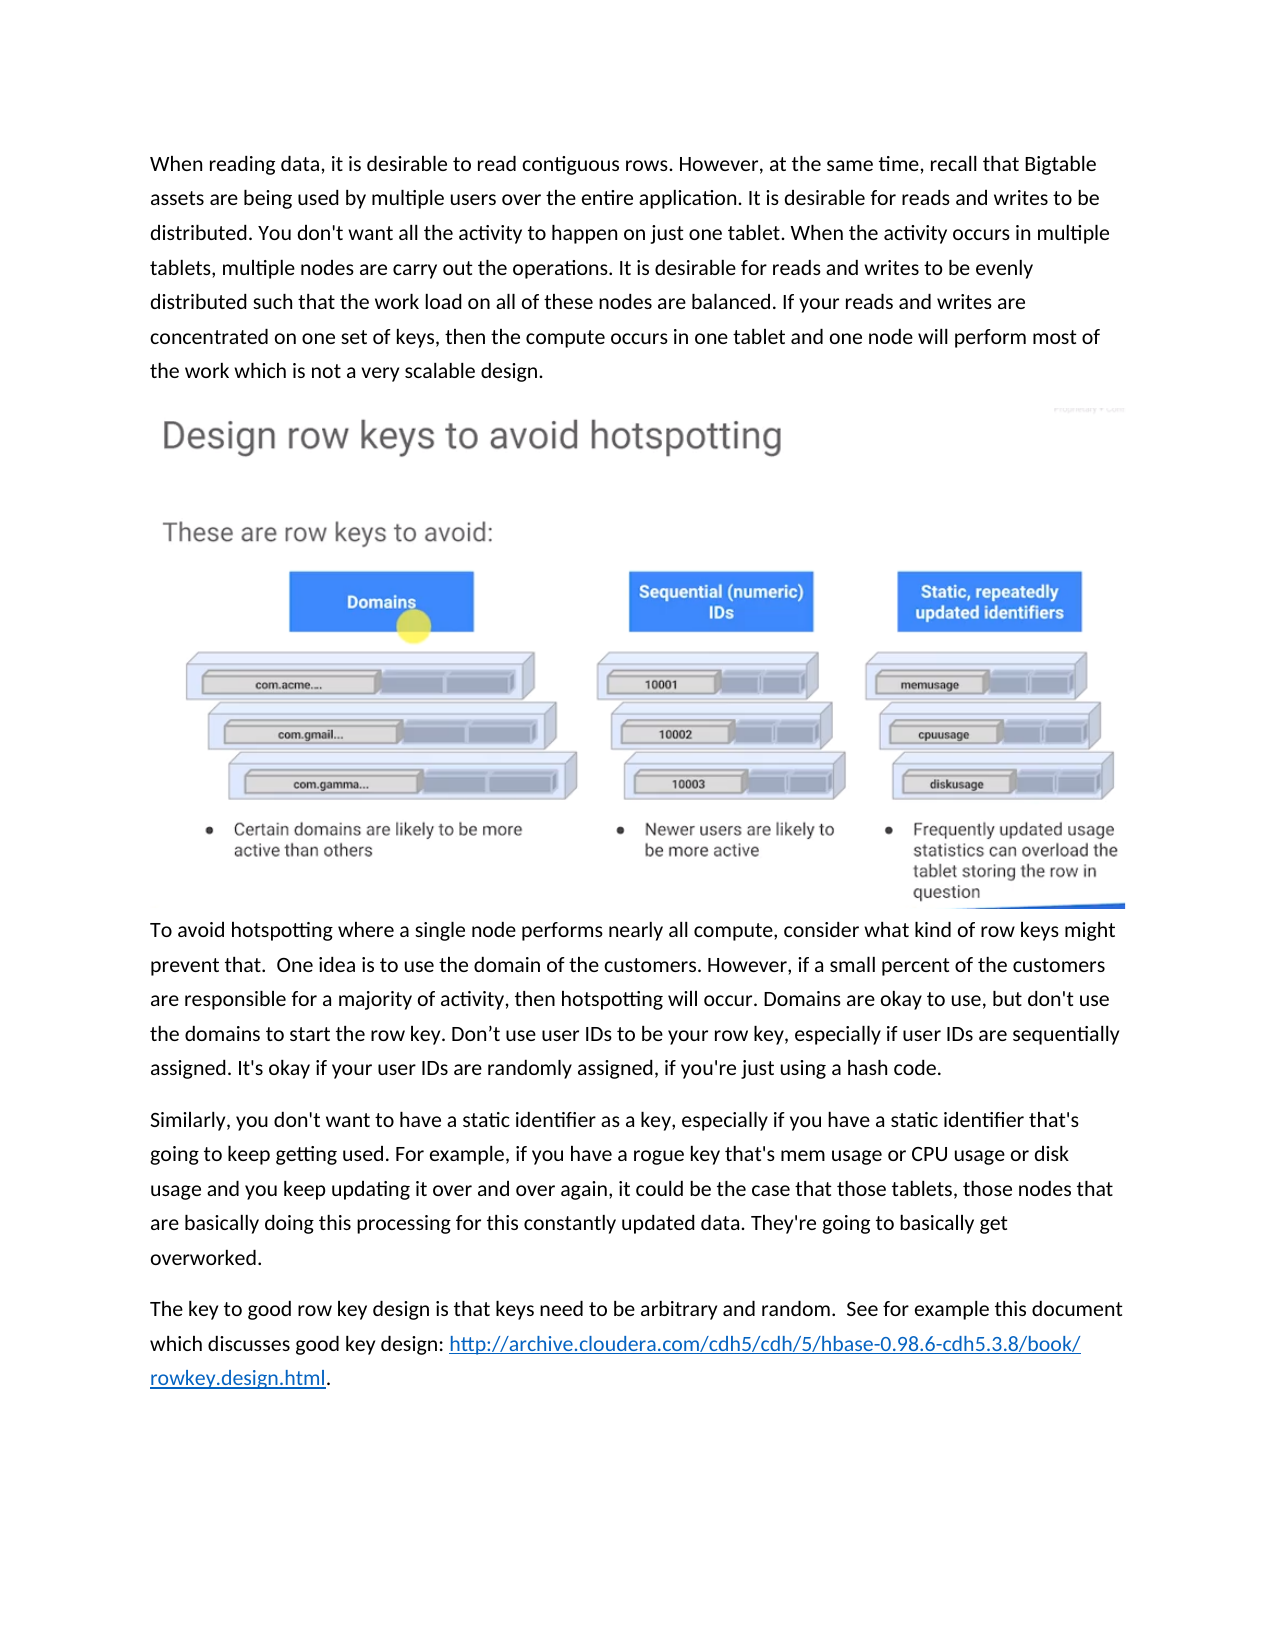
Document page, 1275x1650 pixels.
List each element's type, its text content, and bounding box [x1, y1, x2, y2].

text The key to good row key design is that keys need to be arbitrary and random. See for example this document which discusses good key design: http://archive.cloudera.com/cdh5/cdh/5/hbase-0.98.6-cdh5.3.8/book/rowkey.design.html. [150, 1295, 1125, 1391]
text To avoid hotspotting where a single node performs nearly all compute, consider what kind of row keys might prevent that. One idea is to use the domain of the customers. However, if a small percent of the customers are responsible for a majority of activity, then hotspotting will occur. Domains are okay to use, but don't use the domains to start the row key. Don’t use user IDs to be your row key, especially if user IDs are sequentially assigned. It's okay if your user IDs are randomly assigned, if you're just using a hash code. [150, 909, 1125, 1081]
text Similarly, you don't want to have a static identifier as a key, especially if you have a static identifier that's going to keep getting used. For example, if you have a rogue key that's mem usage or CPU usage or disk usage and you keep updating it over and over again, it could be the case that those tablets, those nodes that are basically doing this processing for this constantly updated data. They're going to basically get overworked. [150, 1106, 1125, 1271]
text When reading data, it is desirable to read contiguous rows. However, at the same time, recall that Bigtable assets are being used by multiple users over the entire application. It is desirable for reads and writes to be distributed. You don't want all the activity to happen on just one tablet. When the activity occurs in multiple tablets, multiple nodes are carry out the operations. It is desirable for reads and writes to be evenly distributed such that the work load on all of these nodes are balanced. If your reads and writes are concentrated on one set of keys, then the compute occurs in one tablet and one node will perform most of the work which is not a very scalable design. [150, 150, 1125, 384]
picture [150, 408, 1125, 909]
